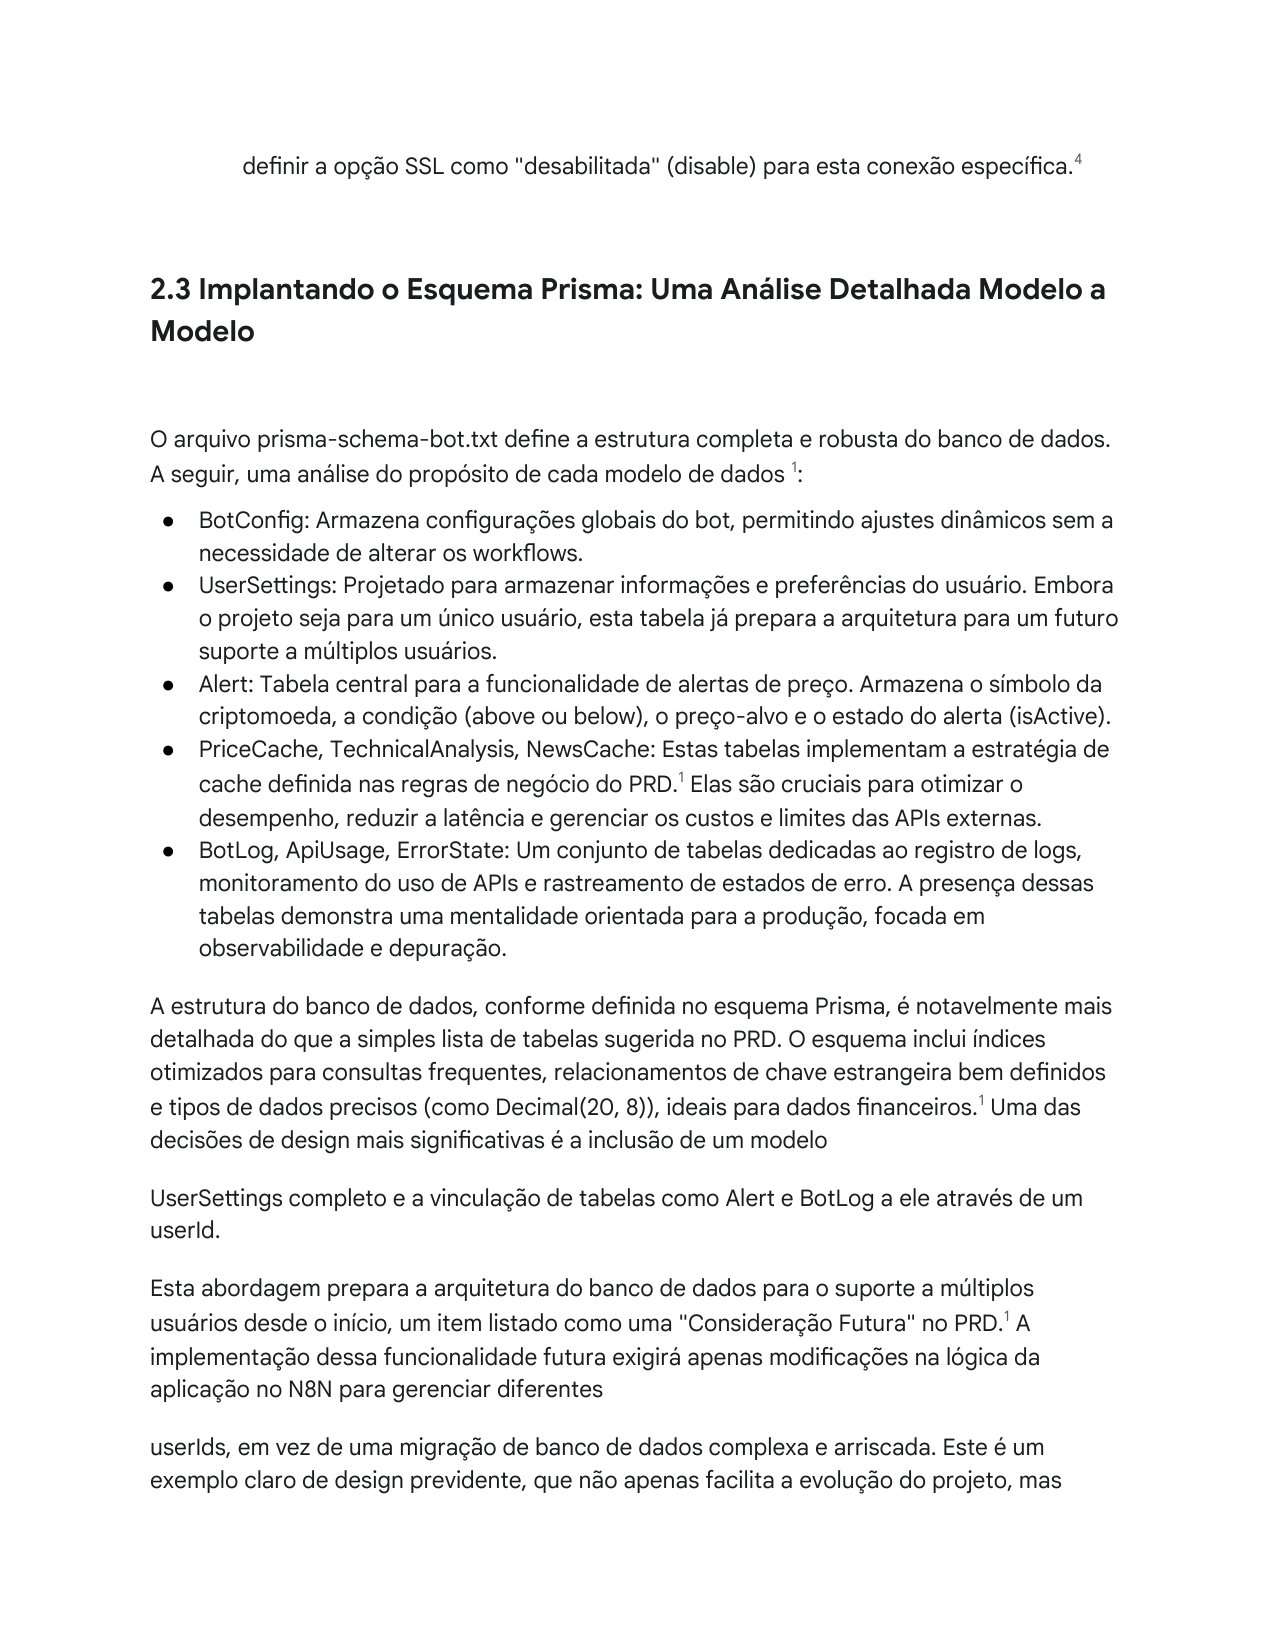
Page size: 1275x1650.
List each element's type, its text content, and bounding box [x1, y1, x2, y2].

list Alert: Tabela central para a funcionalidade de alertas de preço. Armazena o símbolo da criptomoeda, a condição (above ou below), o preço-alvo e o estado do alerta (isActive). [161, 670, 1125, 731]
list BotLog, ApiUsage, ErrorState: Um conjunto de tabelas dedicadas ao registro de logs, monitoramento do uso de APIs e rastreamento de estados de erro. A presença dessas tabelas demonstra uma mentalidade orientada para a produção, focada em observabilidade e depuração. [161, 836, 1125, 963]
list PriceCache, TechnicalAnalysis, NewsCache: Estas tabelas implementam a estratégia de cache definida nas regras de negócio do PRD.1 Elas são cruciais para otimizar o desempenho, reduzir a latência e gerenciar os custos e limites das APIs externas. [161, 735, 1125, 832]
text A estrutura do banco de dados, conforme definida no esquema Prisma, é notavelmente mais detalhada do que a simples lista de tabelas sugerida no PRD. O esquema inclui índices otimizados para consultas frequentes, relacionamentos de chave estrangeira bem definidos e tipos de dados precisos (como Decimal(20, 8)), ideais para dados financeiros.1 Uma das decisões de design mais significativas é a inclusão de um modelo [150, 992, 1125, 1155]
text Esta abordagem prepara a arquitetura do banco de dados para o suporte a múltiplos usuários desde o início, um item listado como uma "Consideração Futura" no PRD.1 A implementação dessa funcionalidade futura exigirá apenas modificações na lógica da aplicação no N8N para gerenciar diferentes [150, 1274, 1125, 1404]
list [205, 150, 1125, 181]
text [150, 1433, 1125, 1494]
subtitle 2.3 Implantando o Esquema Prisma: Uma Análise Detalhada Modelo a Modelo [150, 271, 1125, 350]
list UserSettings: Projetado para armazenar informações e preferências do usuário. Embora o projeto seja para um único usuário, esta tabela já prepara a arquitetura para um futuro suporte a múltiplos usuários. [161, 572, 1125, 666]
text O arquivo prisma-schema-bot.txt define a estrutura completa e robusta do banco de dados. A seguir, uma análise do propósito de cada modelo de dados 1: [150, 425, 1125, 489]
list BotConfig: Armazena configurações globais do bot, permitindo ajustes dinâmicos sem a necessidade de alterar os workflows. [161, 506, 1125, 568]
text UserSettings completo e a vinculação de tabelas como Alert e BotLog a ele através de um userId. [150, 1184, 1125, 1245]
